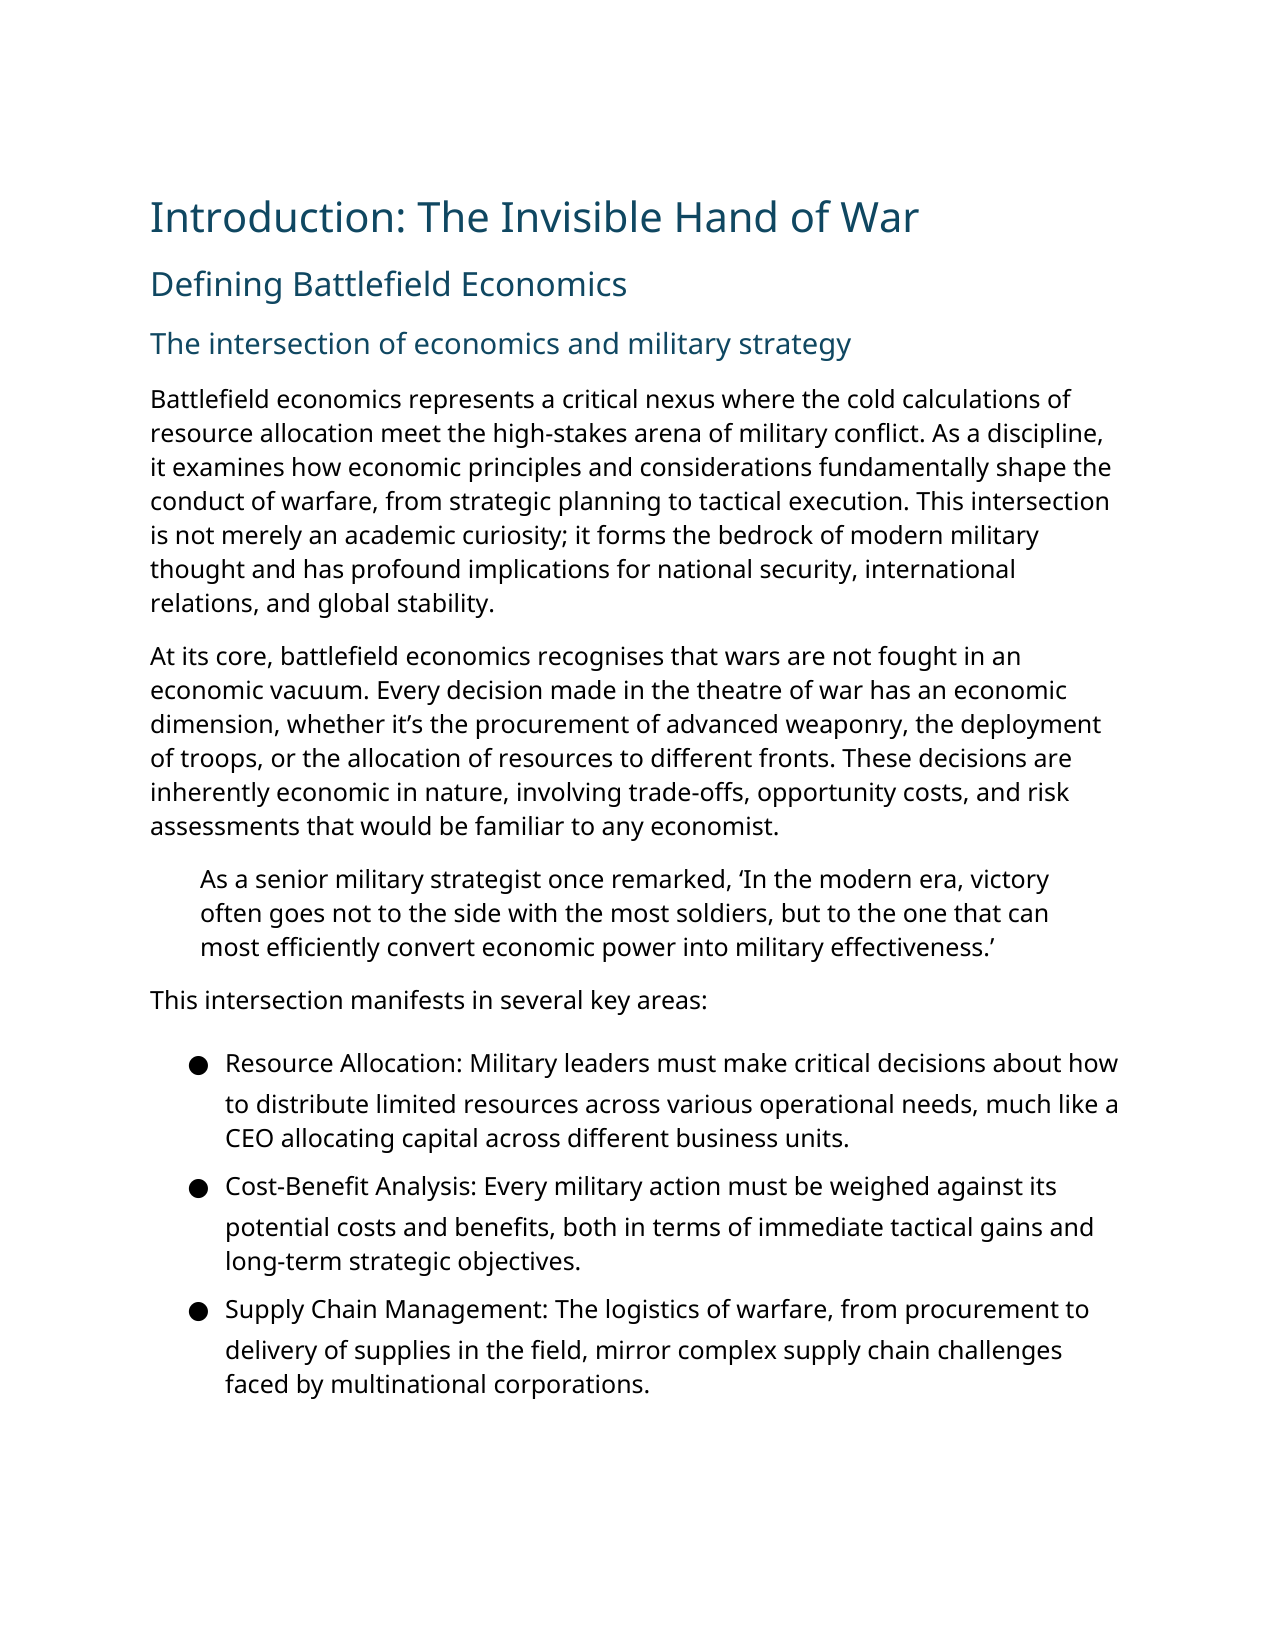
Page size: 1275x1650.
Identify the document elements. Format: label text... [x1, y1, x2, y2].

subtitle Introduction: The Invisible Hand of War [150, 187, 1125, 244]
text This intersection manifests in several key areas: [150, 983, 1125, 1017]
list Cost-Benefit Analysis: Every military action must be weighed against its potential costs and benefits, both in terms of immediate tactical gains and long-term strategic objectives. [187, 1159, 1125, 1278]
list Resource Allocation: Military leaders must make critical decisions about how to distribute limited resources across various operational needs, much like a CEO allocating capital across different business units. [187, 1036, 1125, 1155]
text As a senior military strategist once remarked, ‘In the modern era, victory often goes not to the side with the most soldiers, but to the one that can most efficiently convert economic power into military effectiveness.’ [200, 862, 1075, 964]
text Battlefield economics represents a critical nexus where the cold calculations of resource allocation meet the high-stakes arena of military conflict. As a discipline, it examines how economic principles and considerations fundamentally shape the conduct of warfare, from strategic planning to tactical execution. This intersection is not merely an academic curiosity; it forms the bedrock of modern military thought and has profound implications for national security, international relations, and global stability. [150, 381, 1125, 620]
list Supply Chain Management: The logistics of warfare, from procurement to delivery of supplies in the field, mirror complex supply chain challenges faced by multinational corporations. [187, 1282, 1125, 1401]
text At its core, battlefield economics recognises that wars are not fought in an economic vacuum. Every decision made in the theatre of war has an economic dimension, whether it’s the procurement of advanced weaponry, the deployment of troops, or the allocation of resources to different fronts. These decisions are inherently economic in nature, involving trade-offs, opportunity costs, and risk assessments that would be familiar to any economist. [150, 639, 1125, 843]
subtitle The intersection of economics and military strategy [150, 323, 1125, 363]
subtitle Defining Battlefield Economics [150, 261, 1125, 306]
